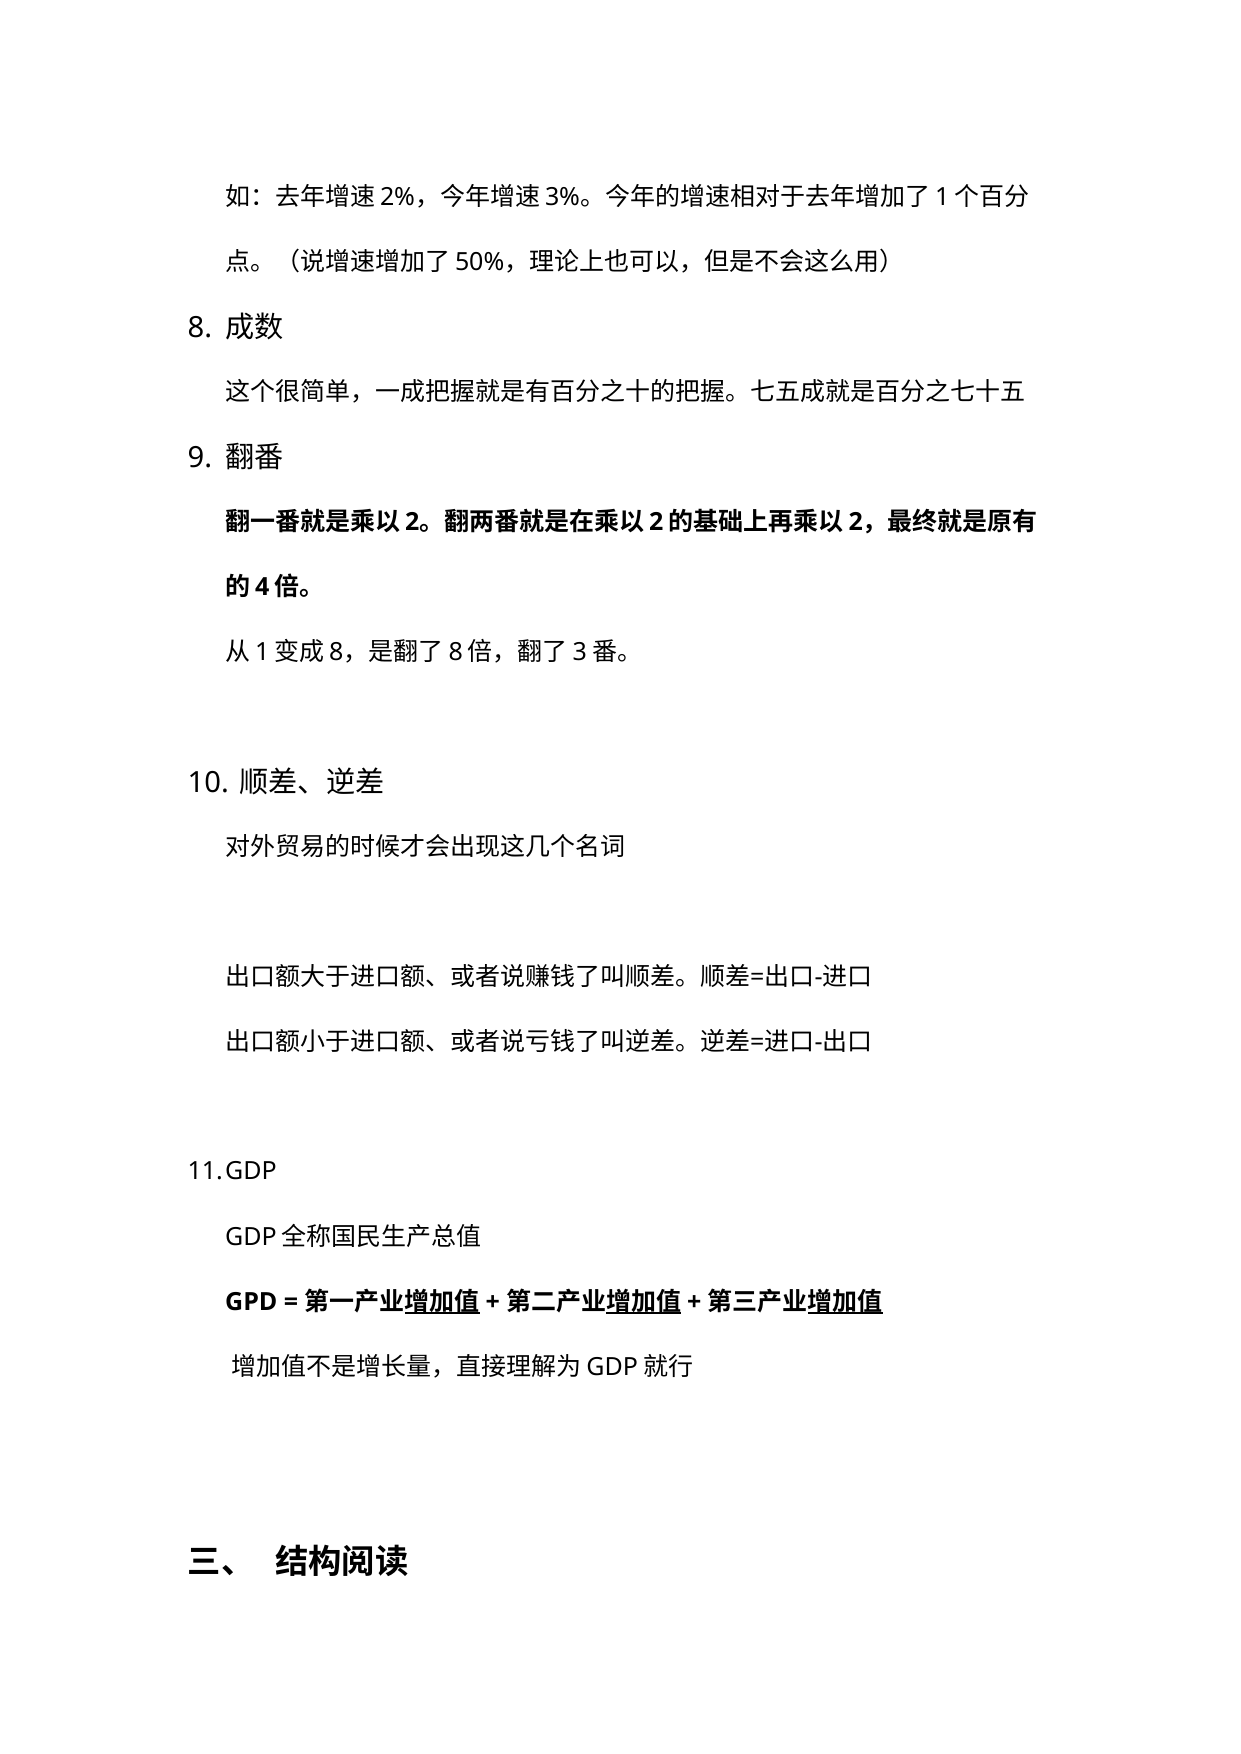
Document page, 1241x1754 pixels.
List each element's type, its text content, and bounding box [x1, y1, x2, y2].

list 如：去年增速2%，今年增速3%。今年的增速相对于去年增加了1个百分点。（说增速增加了50%，理论上也可以，但是不会这么用） [225, 162, 1053, 292]
list 对外贸易的时候才会出现这几个名词 [225, 812, 1053, 877]
list 结构阅读 [187, 1527, 1053, 1592]
list 成数 [187, 292, 1053, 357]
list GDP [187, 1137, 1053, 1202]
list GDP全称国民生产总值 [225, 1202, 1053, 1267]
list 出口额小于进口额、或者说亏钱了叫逆差。逆差=进口-出口 [225, 1007, 1053, 1072]
list 翻番 [187, 422, 1053, 487]
list 增加值不是增长量，直接理解为GDP就行 [225, 1332, 1053, 1397]
list 翻一番就是乘以2。翻两番就是在乘以2的基础上再乘以2，最终就是原有的4倍。 [225, 487, 1053, 617]
list 从1变成8，是翻了8倍，翻了3番。 [225, 617, 1053, 682]
list GPD = 第一产业增加值 + 第二产业增加值 + 第三产业增加值 [225, 1267, 1053, 1332]
list 这个很简单，一成把握就是有百分之十的把握。七五成就是百分之七十五 [225, 357, 1053, 422]
list 出口额大于进口额、或者说赚钱了叫顺差。顺差=出口-进口 [225, 942, 1053, 1007]
list 顺差、逆差 [187, 747, 1053, 812]
